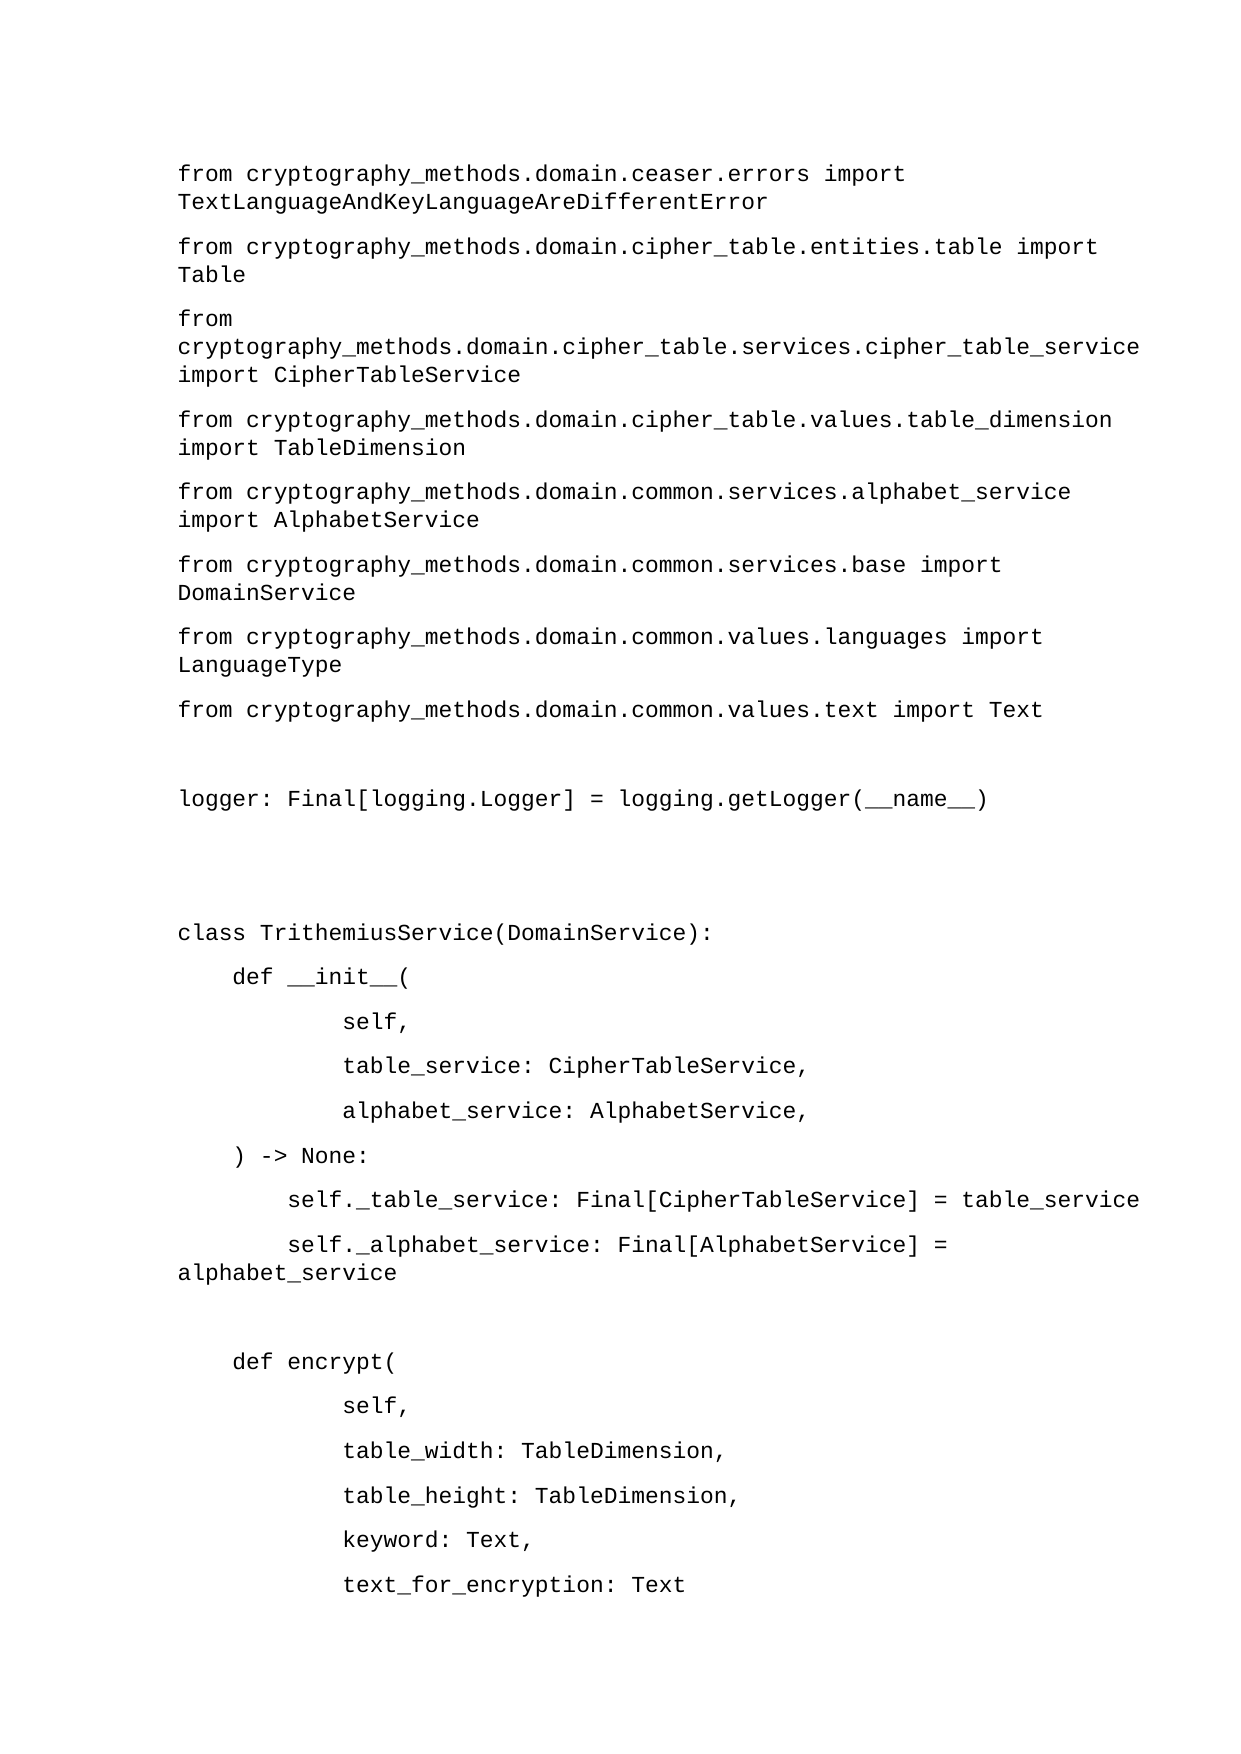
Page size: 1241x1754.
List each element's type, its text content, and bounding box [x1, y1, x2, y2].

text from cryptography_methods.domain.common.values.languages import LanguageType [177, 626, 1152, 679]
text table_width: TableDimension, [177, 1439, 1152, 1465]
text def encrypt( [177, 1350, 1152, 1376]
text self._table_service: Final[CipherTableService] = table_service [177, 1188, 1152, 1214]
text self._alphabet_service: Final[AlphabetService] = alphabet_service [177, 1233, 1152, 1287]
text alphabet_service: AlphabetService, [177, 1099, 1152, 1125]
text keyword: Text, [177, 1528, 1152, 1554]
text from cryptography_methods.domain.common.values.text import Text [177, 698, 1152, 724]
text from cryptography_methods.domain.ceaser.errors import TextLanguageAndKeyLanguageAreDifferentError [177, 163, 1152, 217]
text from cryptography_methods.domain.common.services.alphabet_service import AlphabetService [177, 481, 1152, 534]
text table_height: TableDimension, [177, 1484, 1152, 1510]
text logger: Final[logging.Logger] = logging.getLogger(__name__) [177, 787, 1152, 813]
text from cryptography_methods.domain.cipher_table.entities.table import Table [177, 235, 1152, 289]
text from cryptography_methods.domain.cipher_table.services.cipher_table_service import CipherTableService [177, 308, 1152, 389]
text def __init__( [177, 966, 1152, 992]
text text_for_encryption: Text [177, 1573, 1152, 1599]
text table_service: CipherTableService, [177, 1055, 1152, 1081]
text from cryptography_methods.domain.common.services.base import DomainService [177, 553, 1152, 607]
text class TrithemiusService(DomainService): [177, 921, 1152, 947]
text from cryptography_methods.domain.cipher_table.values.table_dimension import TableDimension [177, 408, 1152, 462]
text self, [177, 1395, 1152, 1421]
text ) -> None: [177, 1144, 1152, 1170]
text self, [177, 1010, 1152, 1036]
